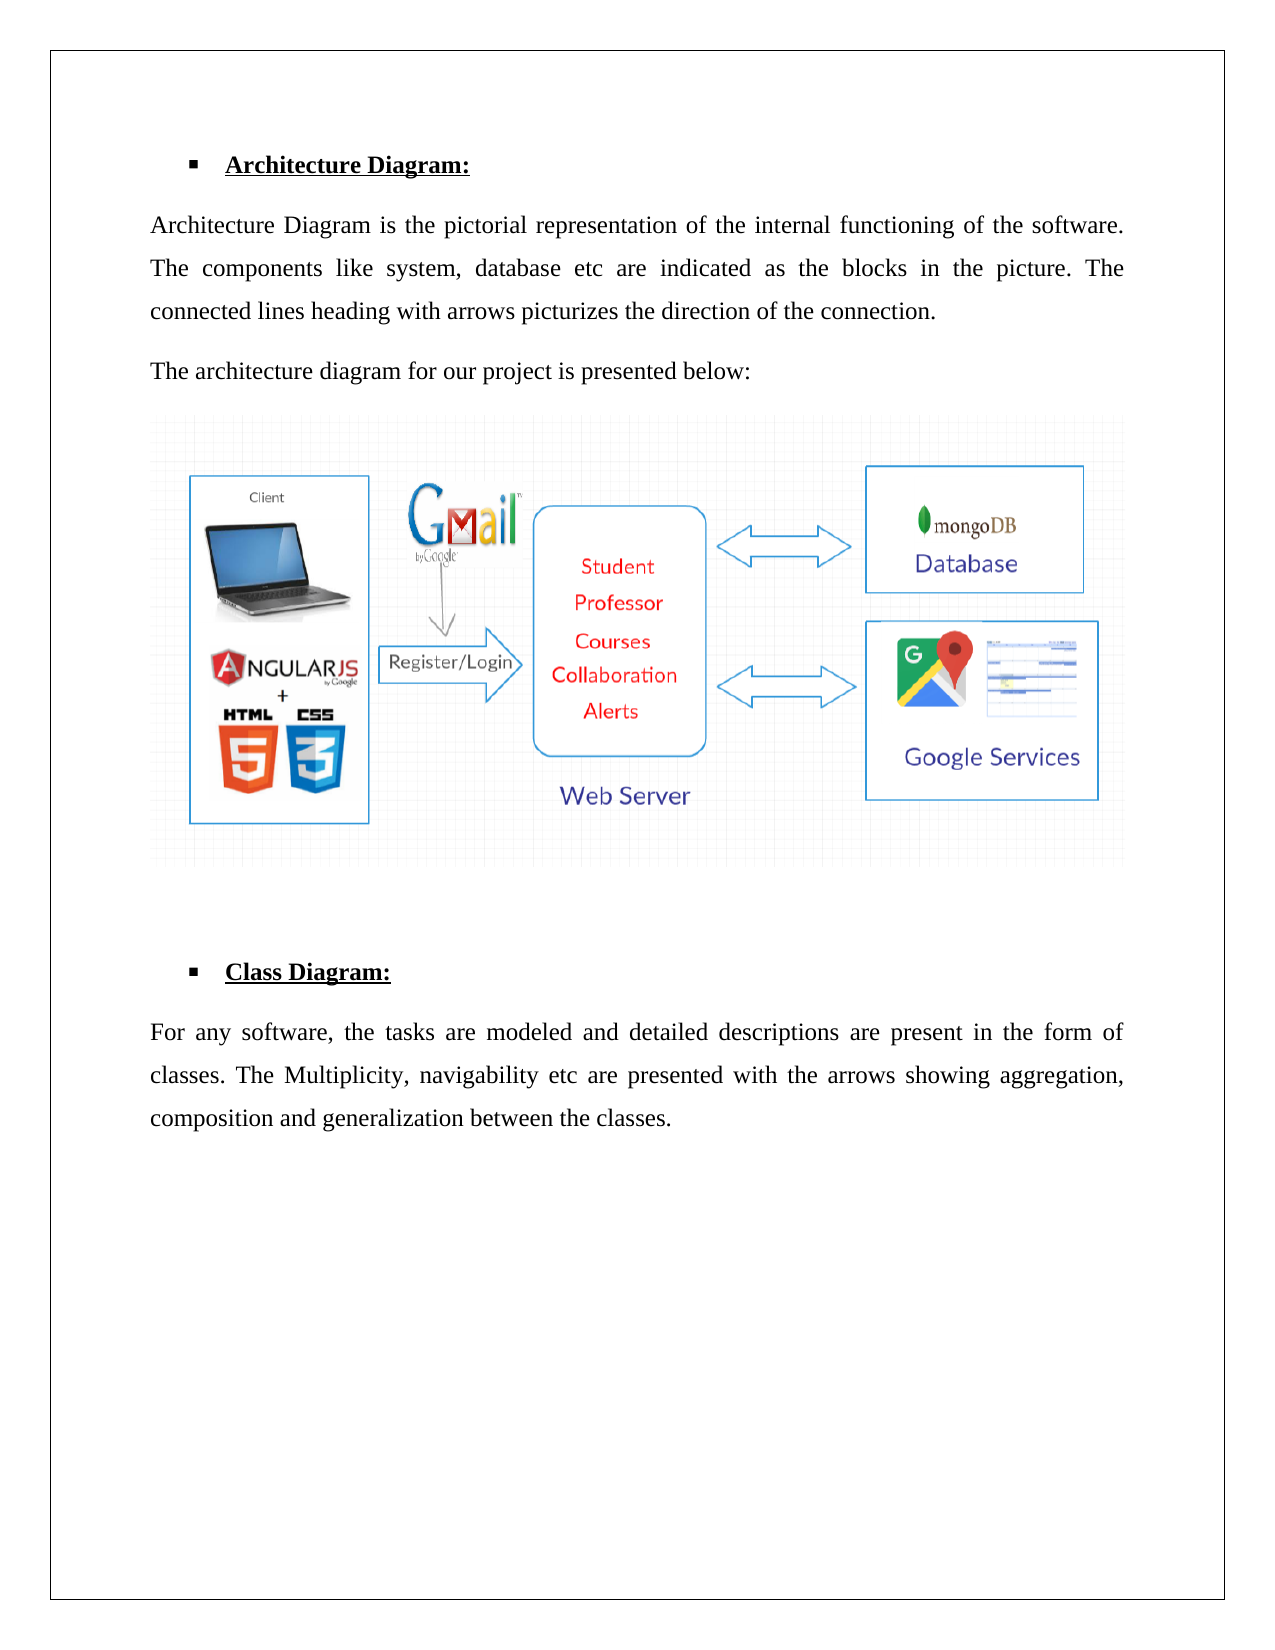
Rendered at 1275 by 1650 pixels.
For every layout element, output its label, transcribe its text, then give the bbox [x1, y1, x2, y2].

text The architecture diagram for our project is presented below: [150, 356, 1125, 384]
list Architecture Diagram: [187, 150, 1125, 179]
list Class Diagram: [187, 957, 1125, 986]
text Architecture Diagram is the pictorial representation of the internal functioning of the software. The components like system, database etc are indicated as the blocks in the picture. The connected lines heading with arrows picturizes the direction of the connection. [150, 210, 1125, 325]
text For any software, the tasks are modeled and detailed descriptions are present in the form of classes. The Multiplicity, navigability etc are presented with the arrows showing aggregation, composition and generalization between the classes. [150, 1017, 1125, 1132]
picture [150, 415, 1125, 867]
